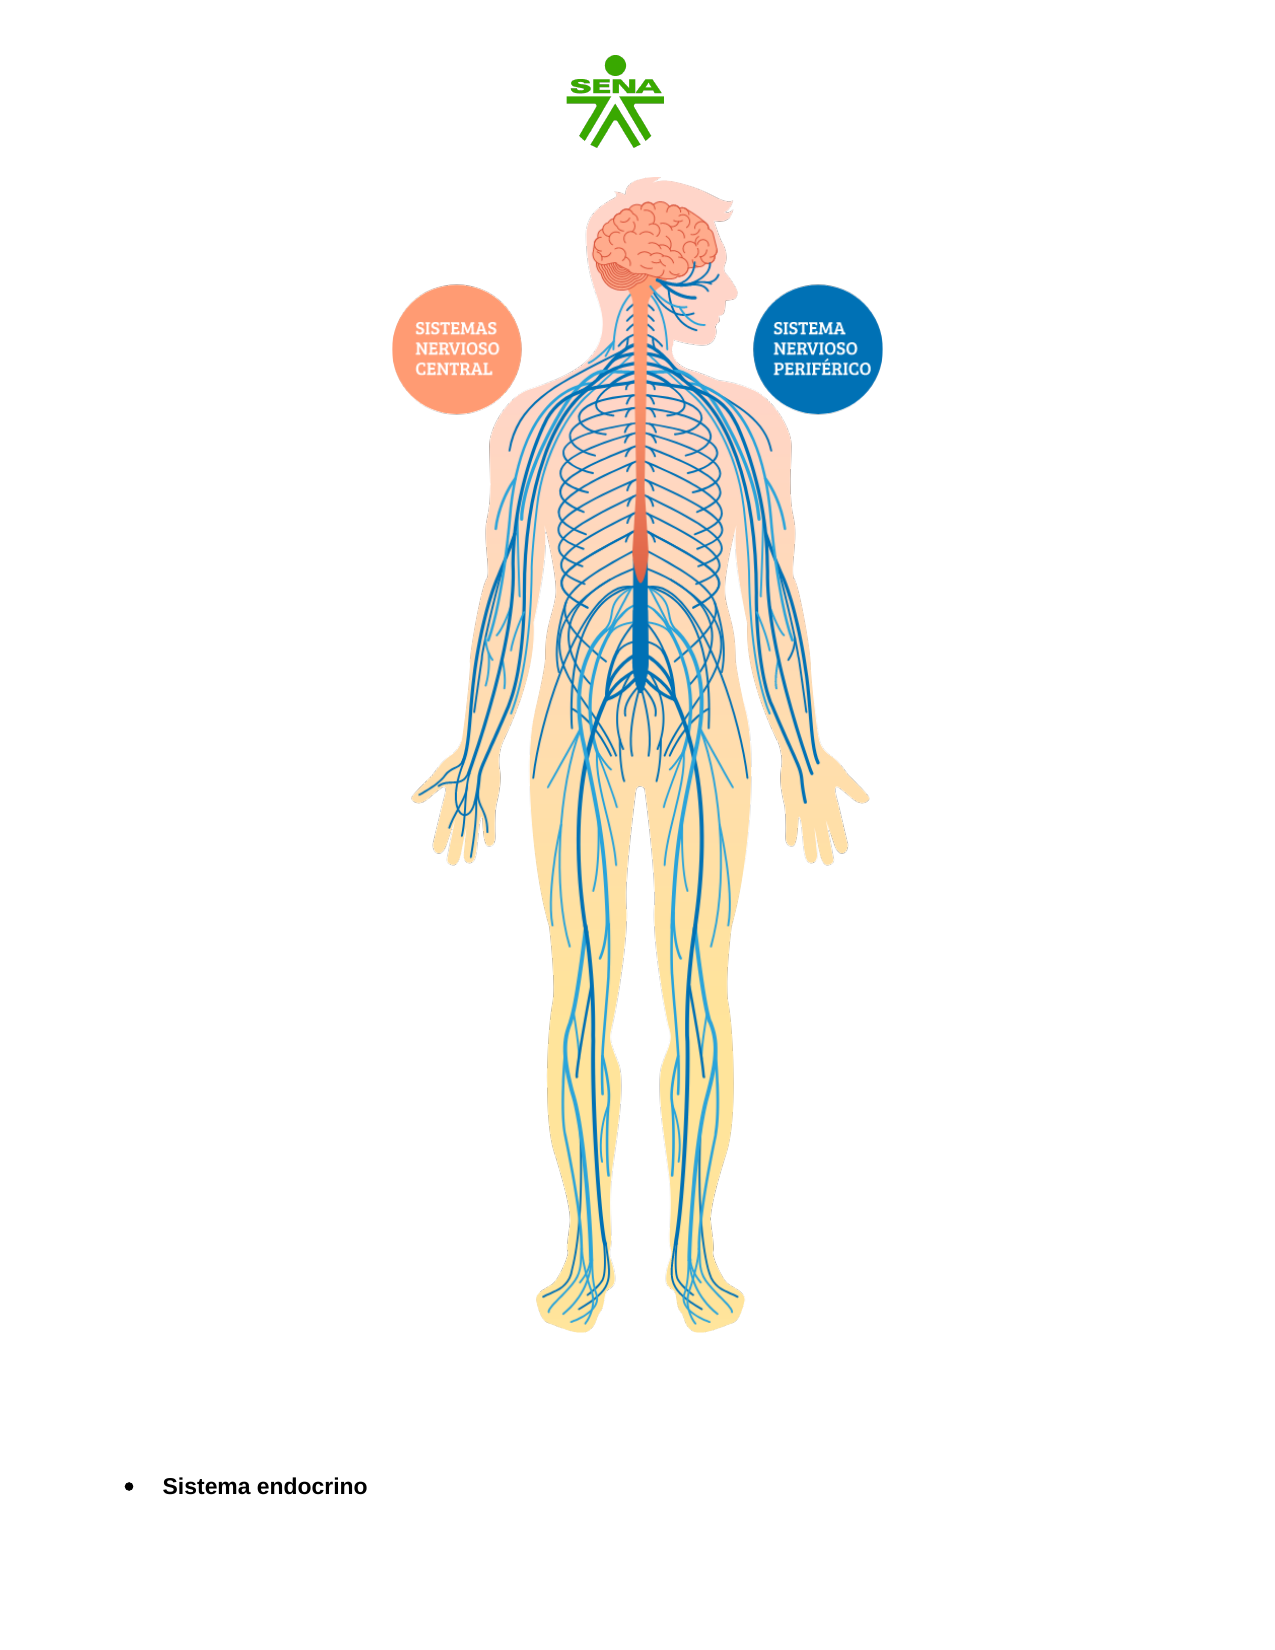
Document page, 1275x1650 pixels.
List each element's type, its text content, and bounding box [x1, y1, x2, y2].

list Sistema endocrino [125, 1473, 1157, 1499]
picture [566, 55, 664, 148]
